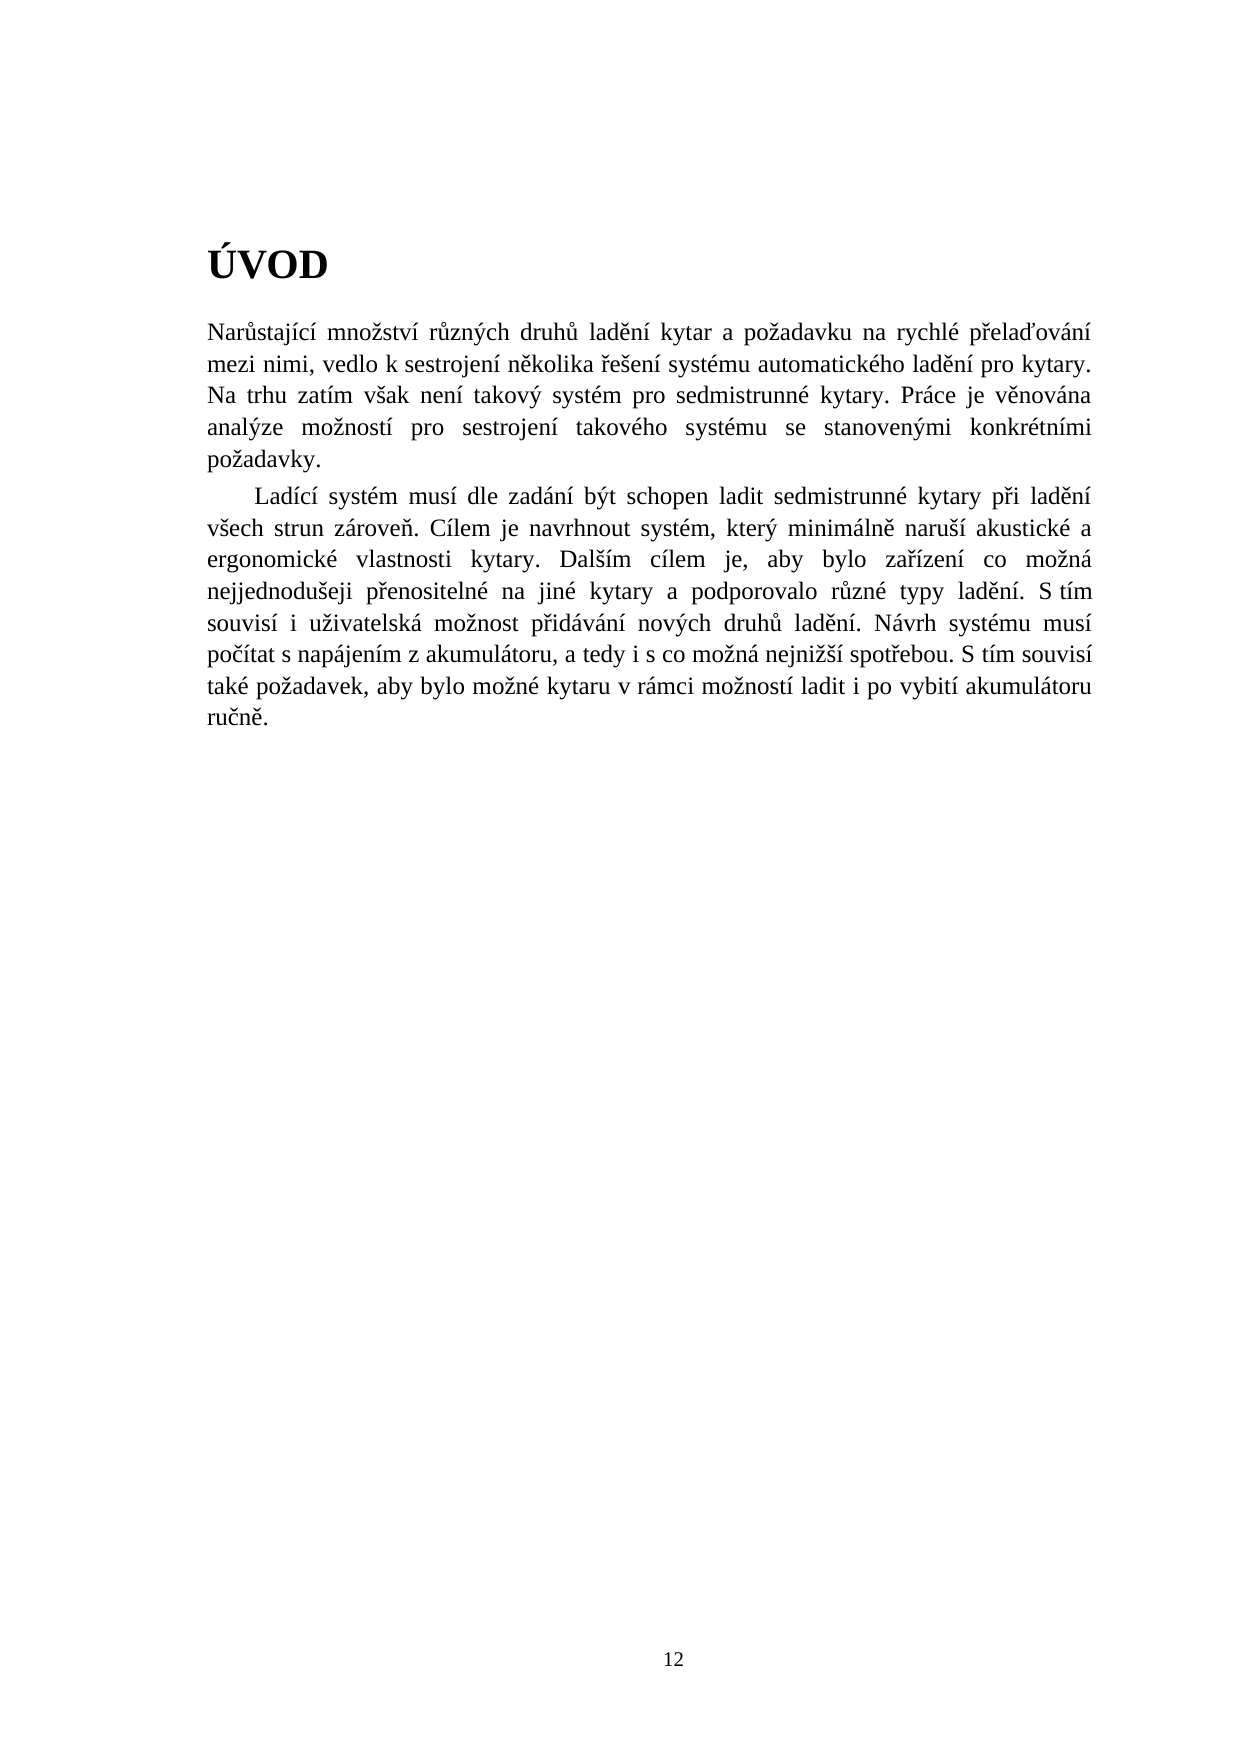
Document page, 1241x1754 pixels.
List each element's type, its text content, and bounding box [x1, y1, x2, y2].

text Ladící systém musí dle zadání být schopen ladit sedmistrunné kytary při ladění všech strun zároveň. Cílem je navrhnout systém, který minimálně naruší akustické a ergonomické vlastnosti kytary. Dalším cílem je, aby bylo zařízení co možná nejjednodušeji přenositelné na jiné kytary a podporovalo různé typy ladění. S tím souvisí i uživatelská možnost přidávání nových druhů ladění. Návrh systému musí počítat s napájením z akumulátoru, a tedy i s co možná nejnižší spotřebou. S tím souvisí také požadavek, aby bylo možné kytaru v rámci možností ladit i po vybití akumulátoru ručně. [207, 481, 1092, 731]
text Úvod [207, 240, 1092, 288]
text Narůstající množství různých druhů ladění kytar a požadavku na rychlé přelaďování mezi nimi, vedlo k sestrojení několika řešení systému automatického ladění pro kytary. Na trhu zatím však není takový systém pro sedmistrunné kytary. Práce je věnována analýze možností pro sestrojení takového systému se stanovenými konkrétními požadavky. [207, 317, 1092, 472]
